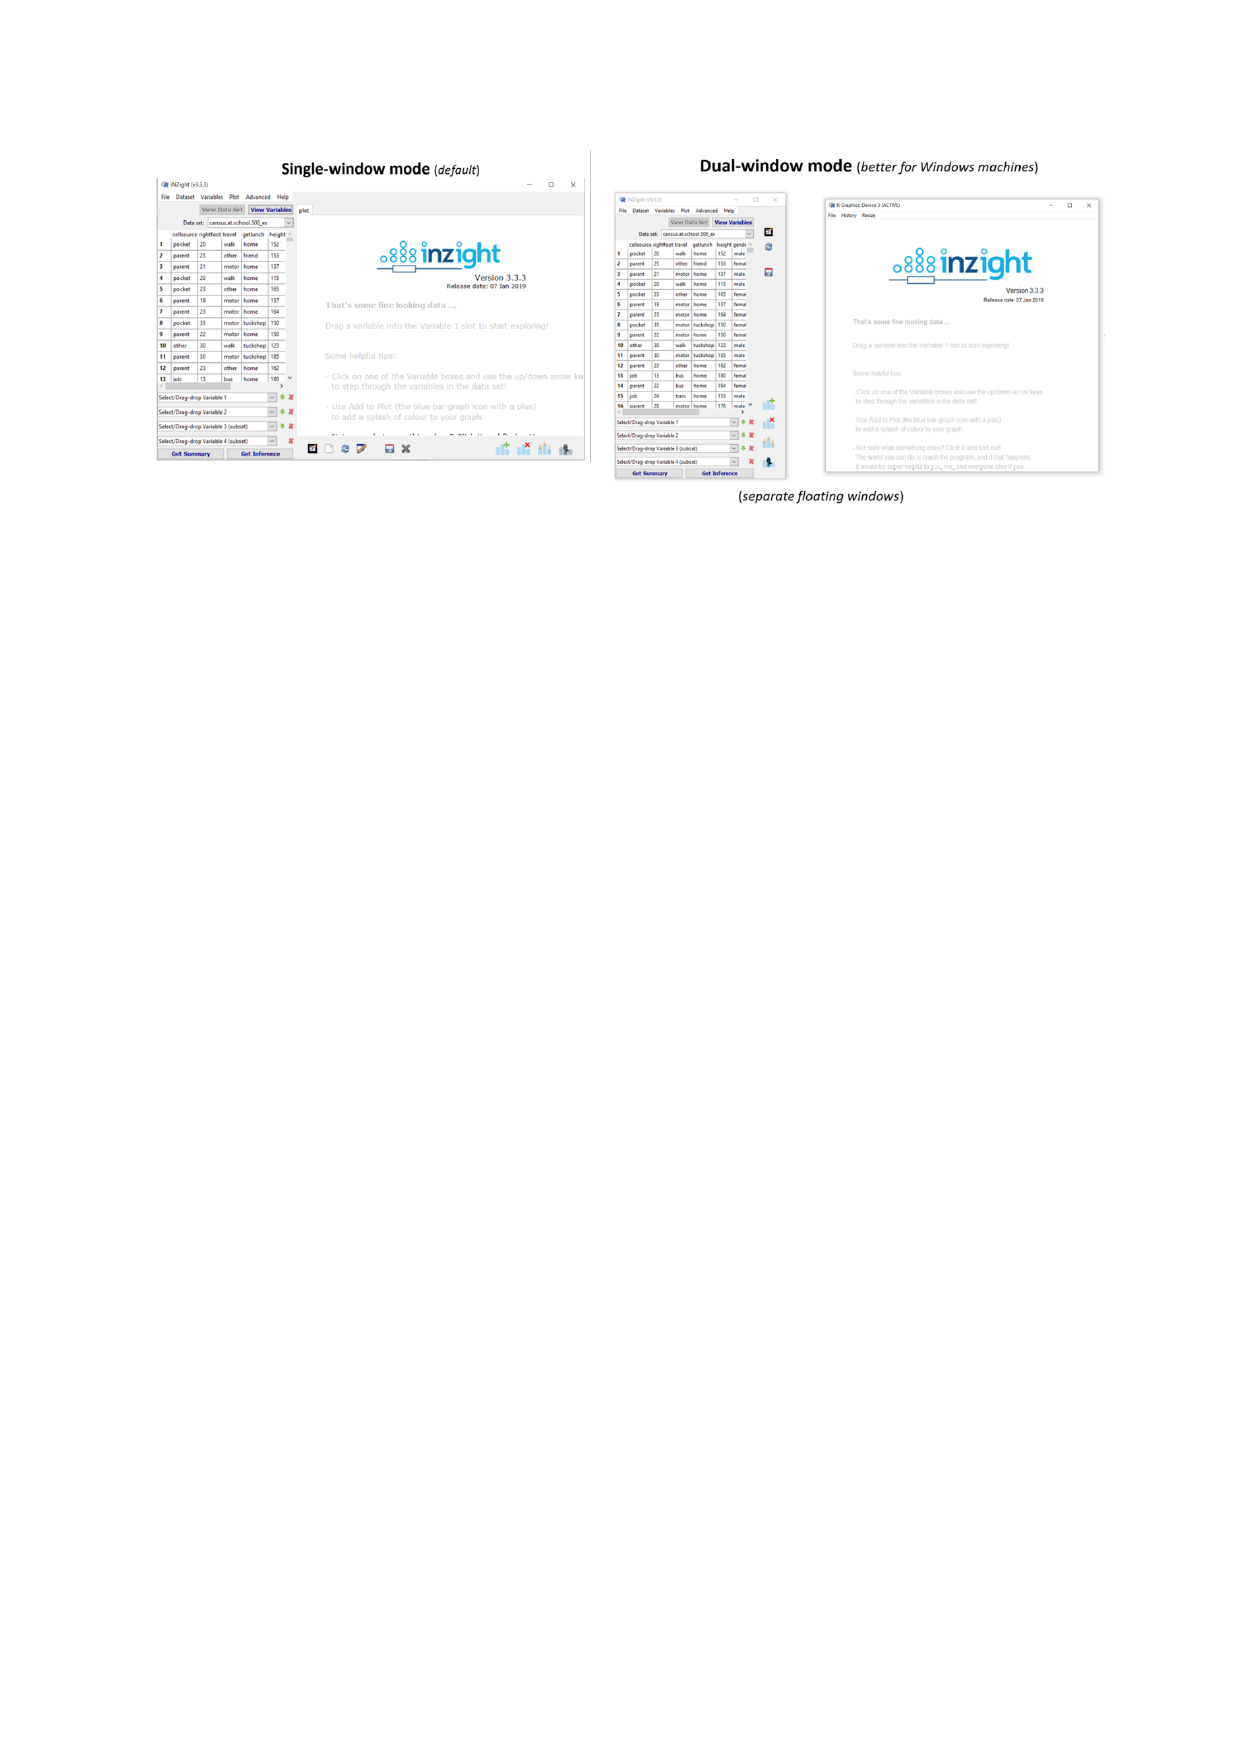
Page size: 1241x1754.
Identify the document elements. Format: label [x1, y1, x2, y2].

picture [150, 150, 1110, 506]
